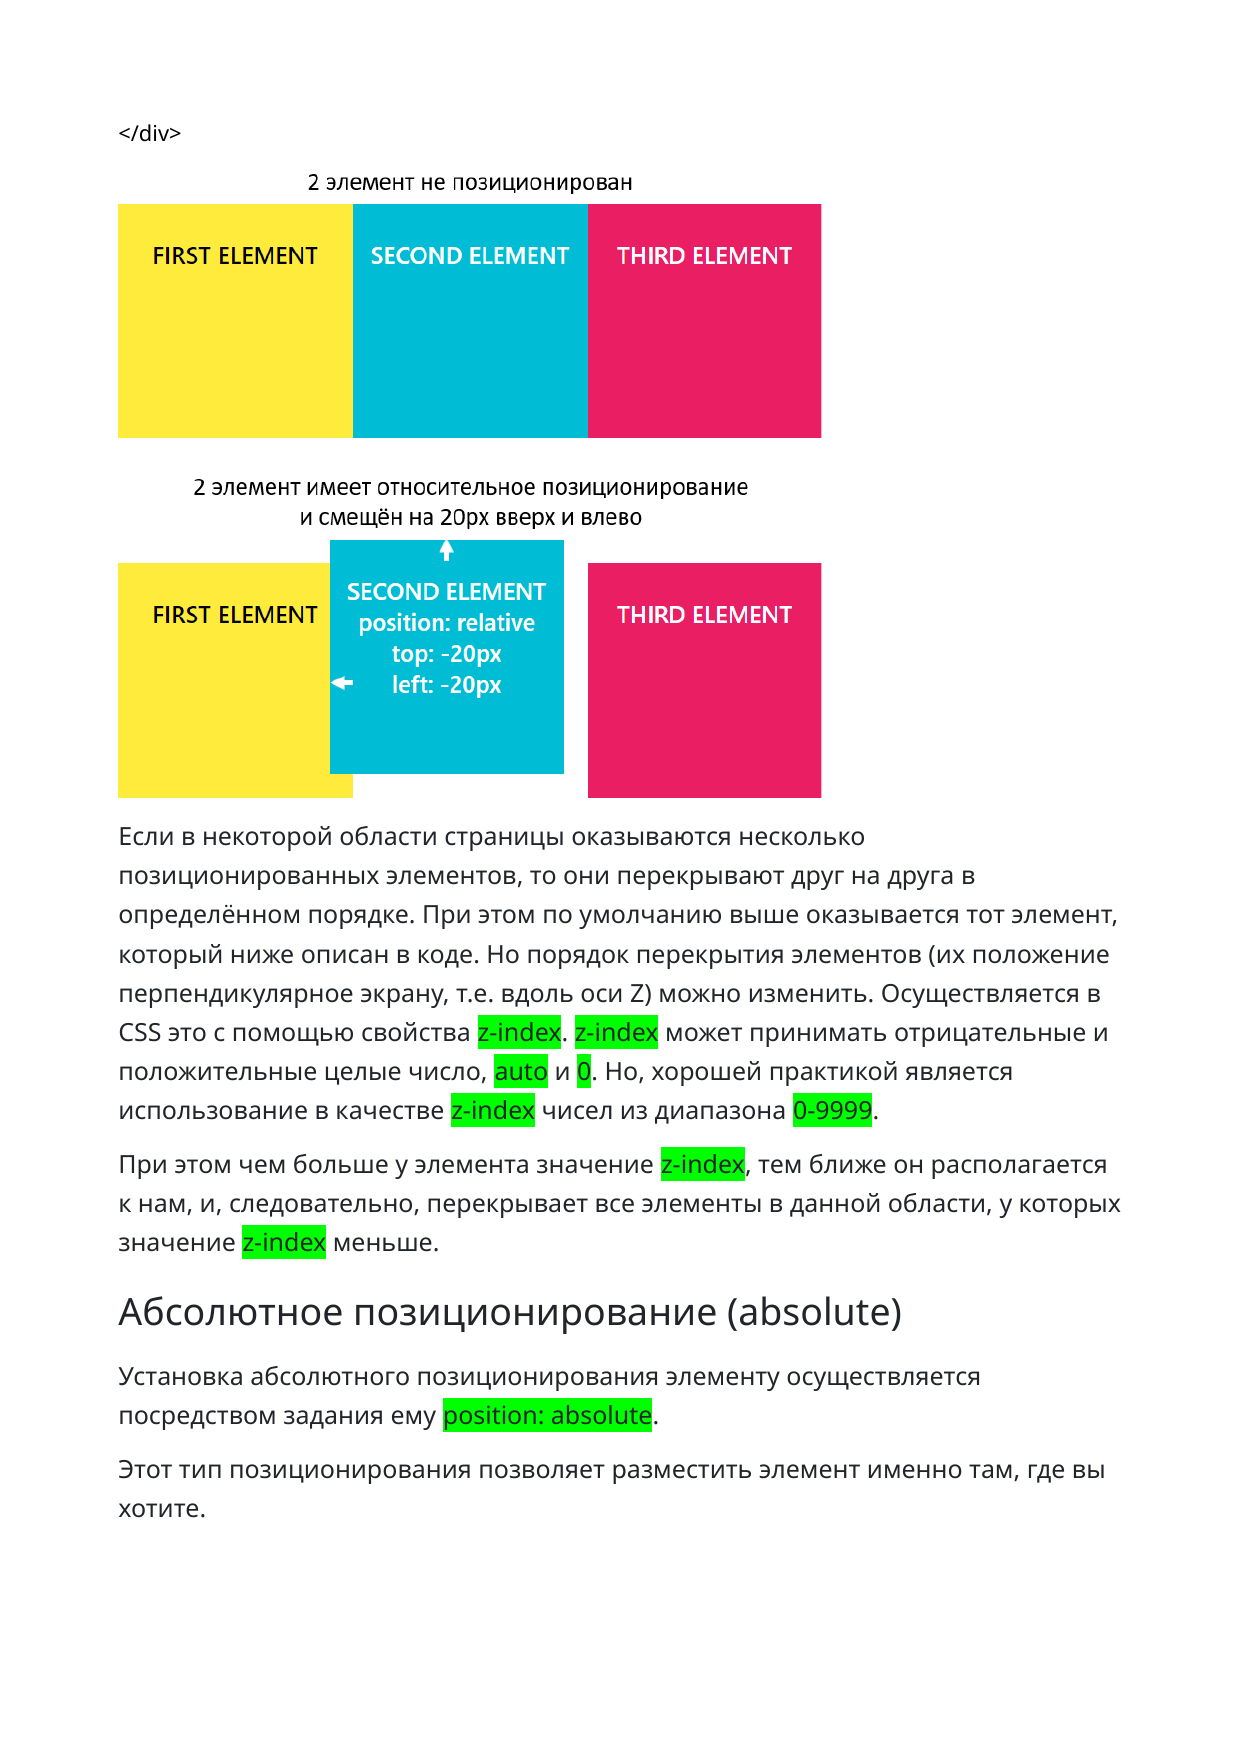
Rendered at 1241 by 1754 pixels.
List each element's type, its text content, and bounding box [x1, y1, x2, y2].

text При этом чем больше у элемента значение z-index, тем ближе он располагается к нам, и, следовательно, перекрывает все элементы в данной области, у которых значение z-index меньше. [118, 1147, 1122, 1259]
subtitle Абсолютное позиционирование (absolute) [118, 1285, 1122, 1336]
text Установка абсолютного позиционирования элементу осуществляется посредством задания ему position: absolute. [118, 1359, 1122, 1432]
text Этот тип позиционирования позволяет разместить элемент именно там, где вы хотите. [118, 1452, 1122, 1525]
text Если в некоторой области страницы оказываются несколько позиционированных элементов, то они перекрывают друг на друга в определённом порядке. При этом по умолчанию выше оказывается тот элемент, который ниже описан в коде. Но порядок перекрытия элементов (их положение перпендикулярное экрану, т.е. вдоль оси Z) можно изменить. Осуществляется в CSS это с помощью свойства z-index. z-index может принимать отрицательные и положительные целые число, auto и 0. Но, хорошей практикой является использование в качестве z-index чисел из диапазона 0-9999. [118, 819, 1122, 1127]
picture [118, 162, 822, 800]
text </div> [118, 118, 1122, 148]
